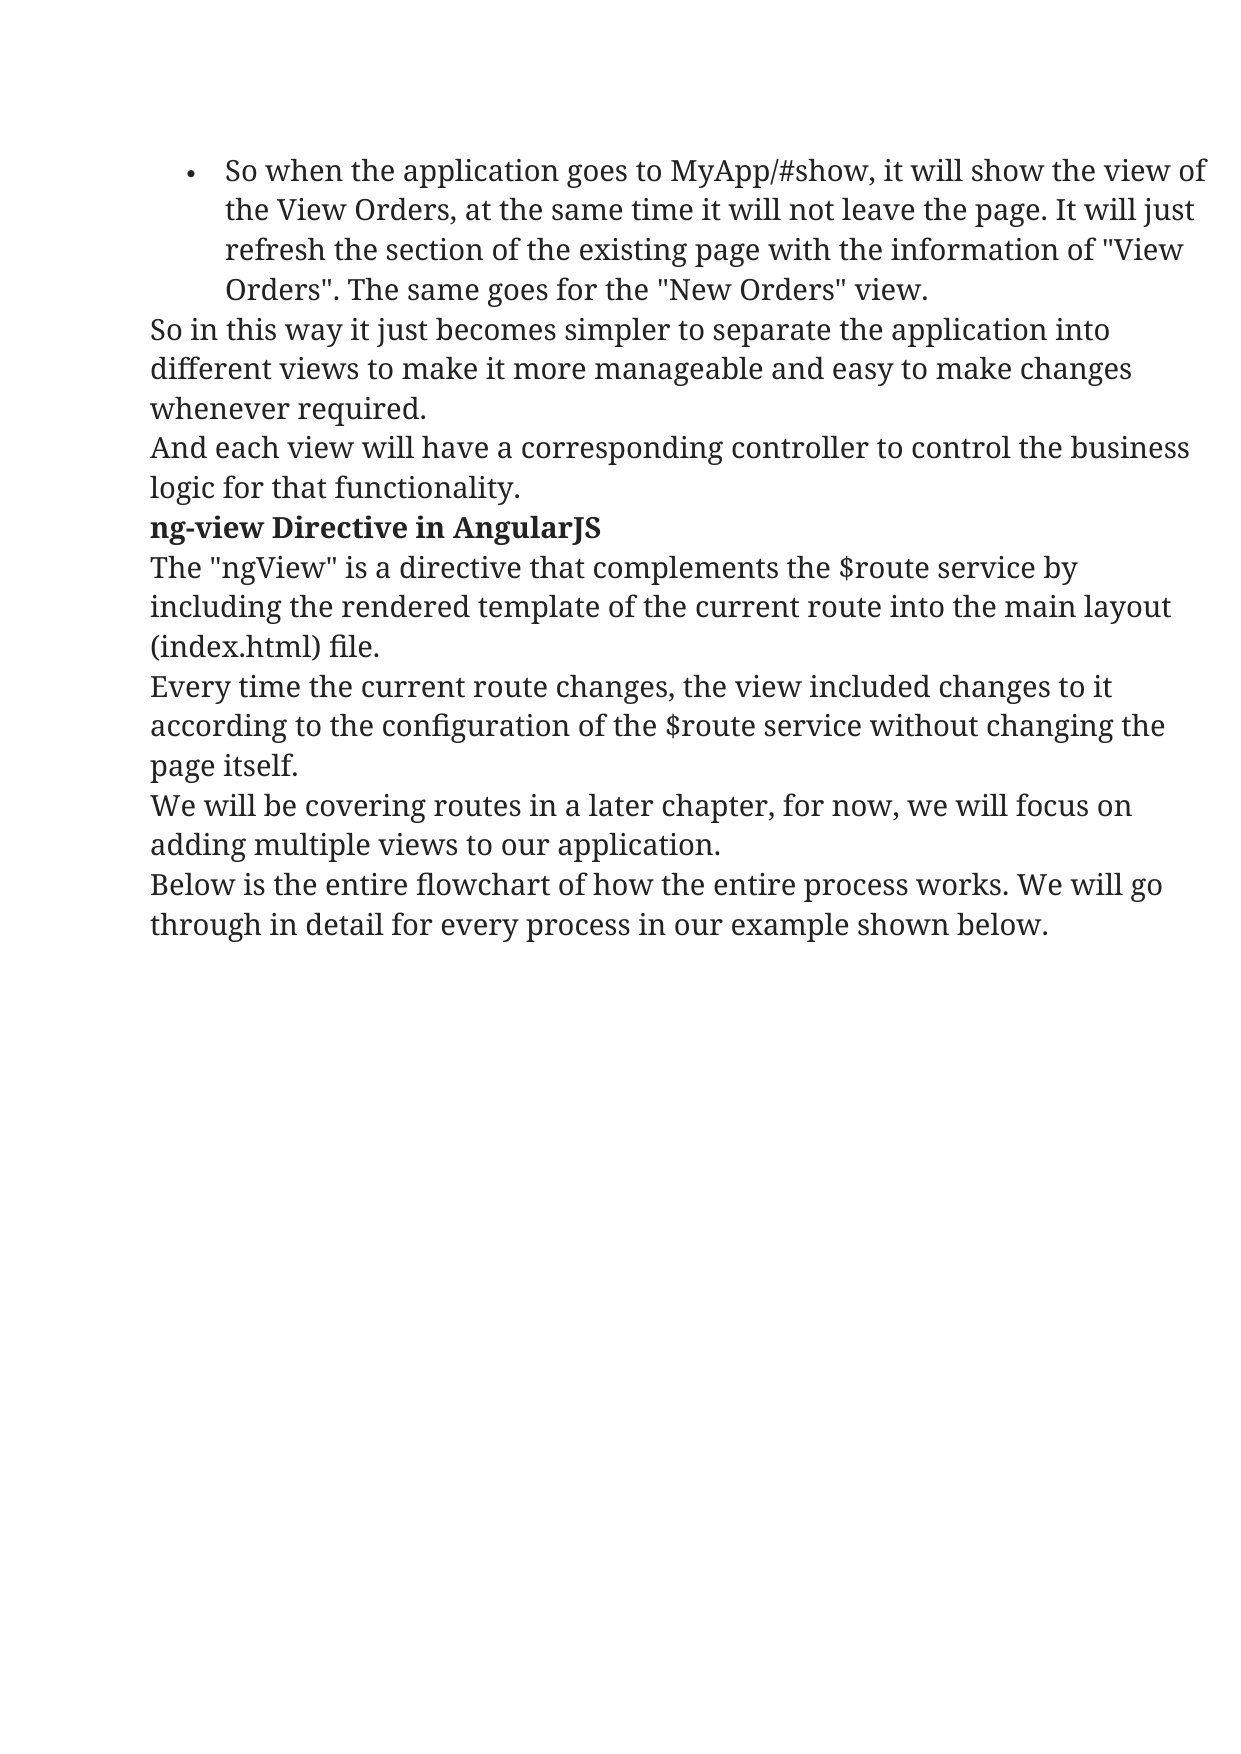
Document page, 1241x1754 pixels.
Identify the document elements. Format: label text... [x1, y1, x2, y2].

text And each view will have a corresponding controller to control the business logic for that functionality. [150, 428, 1211, 507]
text ng-view Directive in AngularJS [150, 507, 1211, 547]
text Below is the entire flowchart of how the entire process works. We will go through in detail for every process in our example shown below. [150, 864, 1211, 944]
text The "ngView" is a directive that complements the $route service by including the rendered template of the current route into the main layout (index.html) file. [150, 547, 1211, 666]
text We will be covering routes in a later chapter, for now, we will focus on adding multiple views to our application. [150, 785, 1211, 864]
text Every time the current route changes, the view included changes to it according to the configuration of the $route service without changing the page itself. [150, 666, 1211, 785]
text So in this way it just becomes simpler to separate the application into different views to make it more manageable and easy to make changes whenever required. [150, 309, 1211, 428]
list So when the application goes to MyApp/#show, it will show the view of the View Orders, at the same time it will not leave the page. It will just refresh the section of the existing page with the information of "View Orders". The same goes for the "New Orders" view. [187, 150, 1211, 309]
